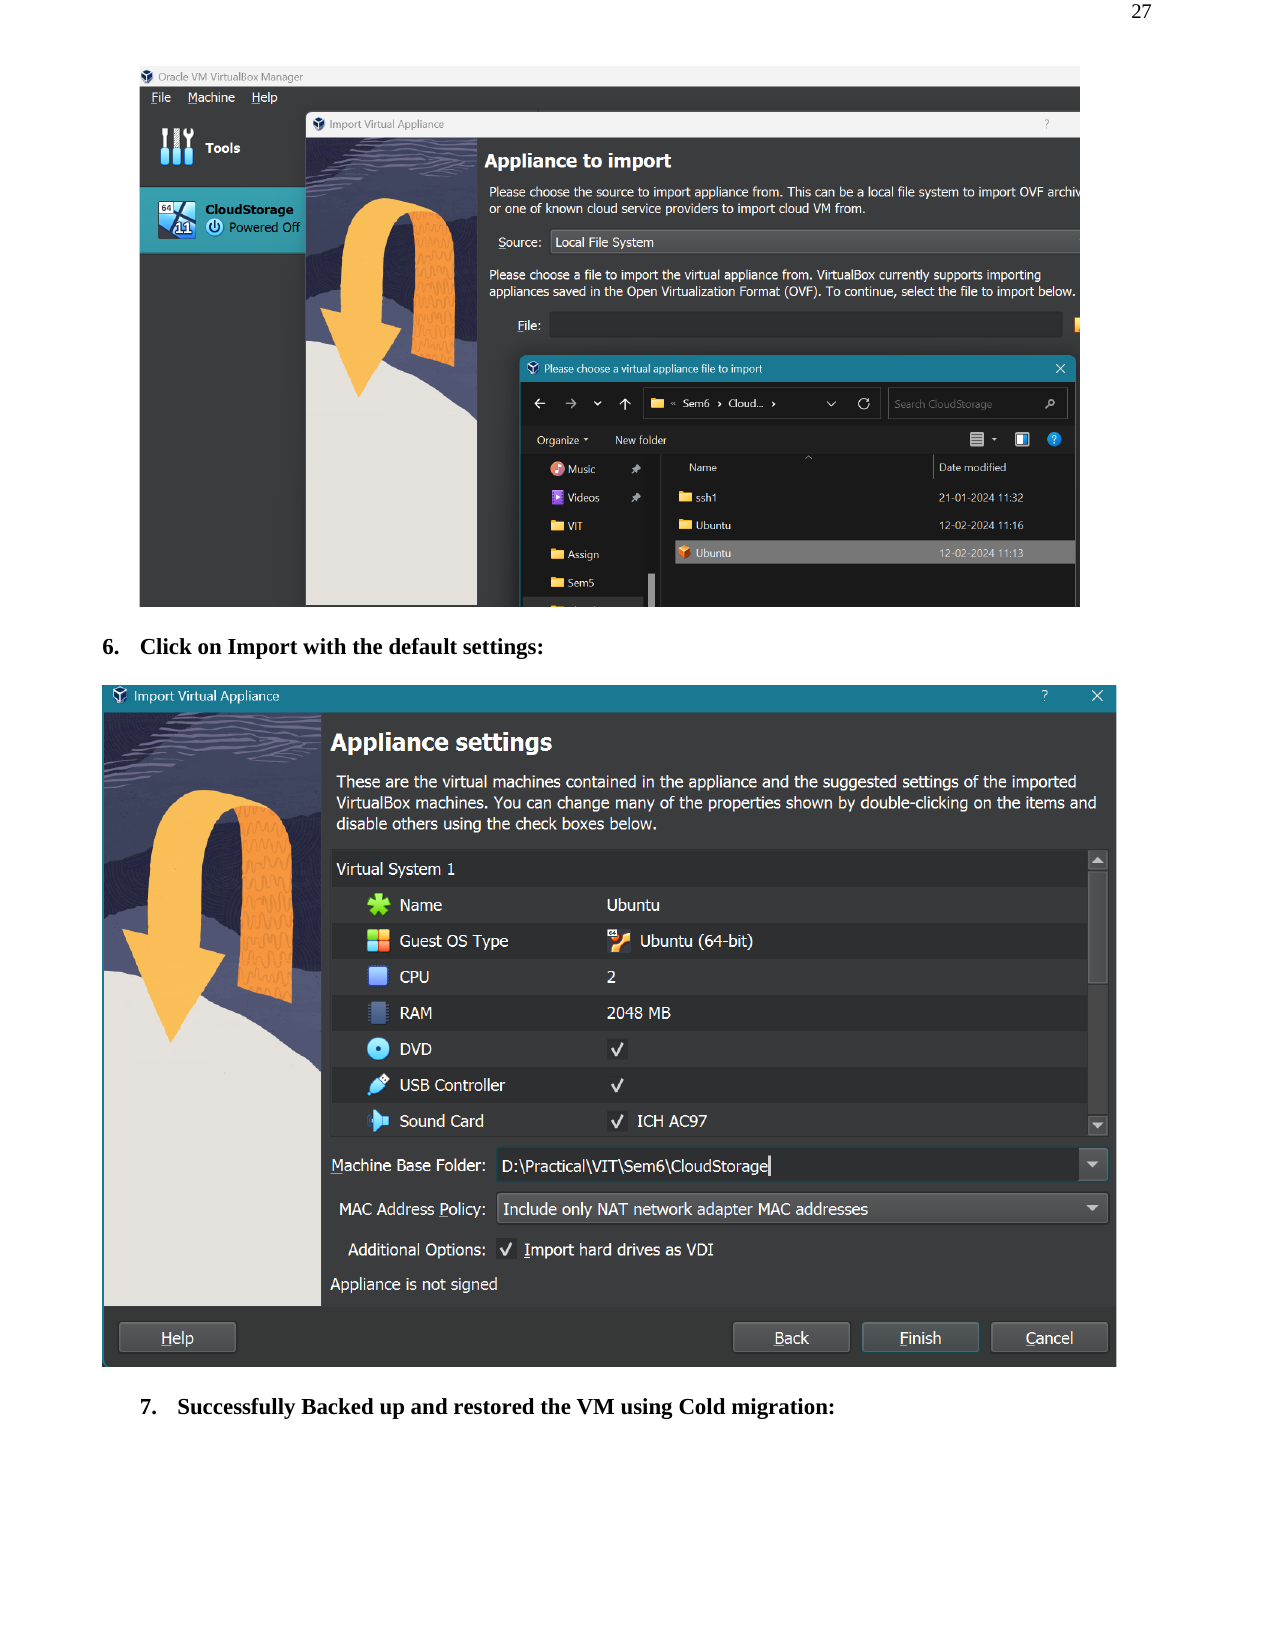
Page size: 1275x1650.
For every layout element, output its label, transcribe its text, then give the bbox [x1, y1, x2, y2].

picture [102, 685, 1117, 1367]
picture [139, 66, 1080, 607]
list Successfully Backed up and restored the VM using Cold migration: [139, 1393, 1196, 1419]
list Click on Import with the default settings: [102, 633, 1196, 659]
